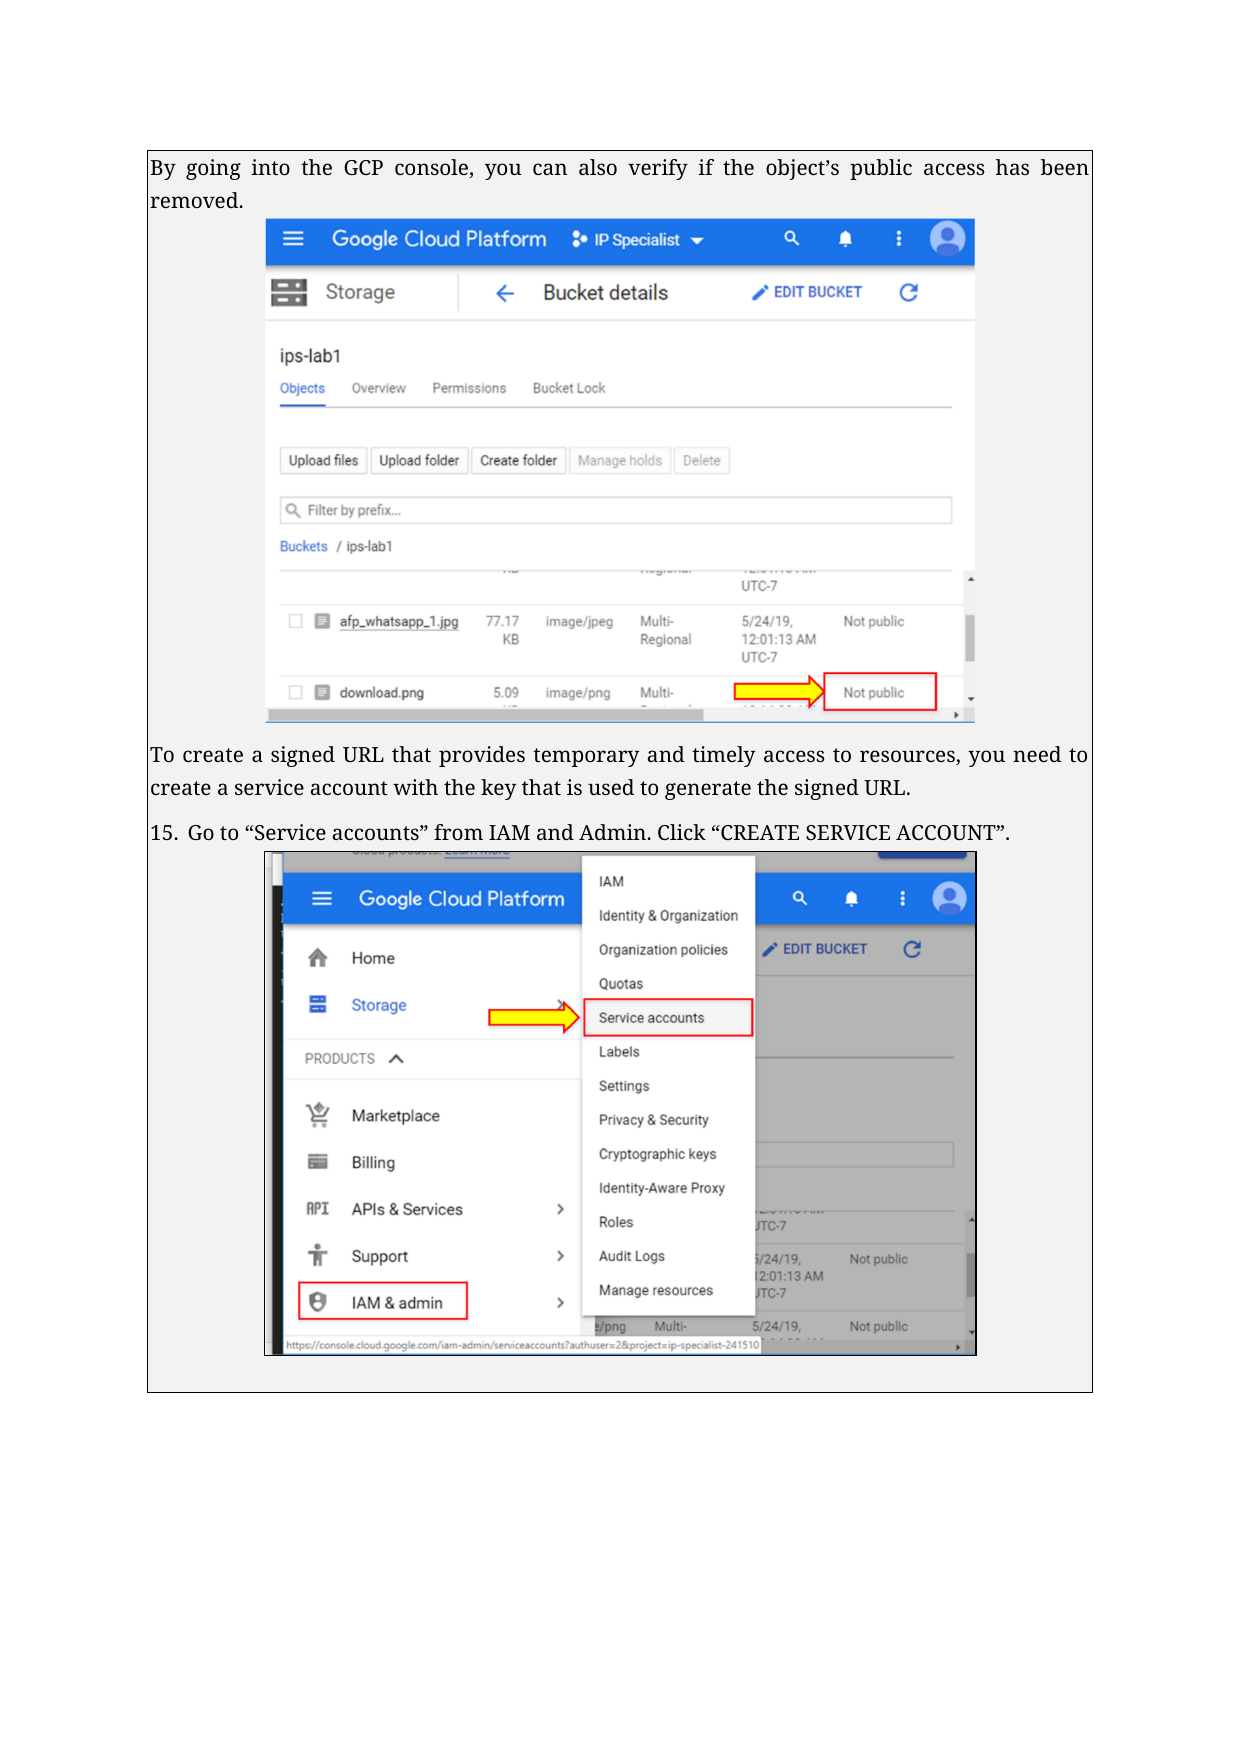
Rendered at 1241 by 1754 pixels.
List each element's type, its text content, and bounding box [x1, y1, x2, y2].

picture [265, 218, 975, 723]
list By going into the GCP console, you can also verify if the object’s public access has been removed. [148, 151, 1092, 214]
list Go to “Service accounts” from IAM and Admin. Click “CREATE SERVICE ACCOUNT”. [148, 815, 1092, 846]
text To create a signed URL that provides temporary and timely access to resources, you need to create a service account with the key that is used to generate the signed URL. [148, 737, 1092, 801]
picture [265, 852, 975, 1355]
